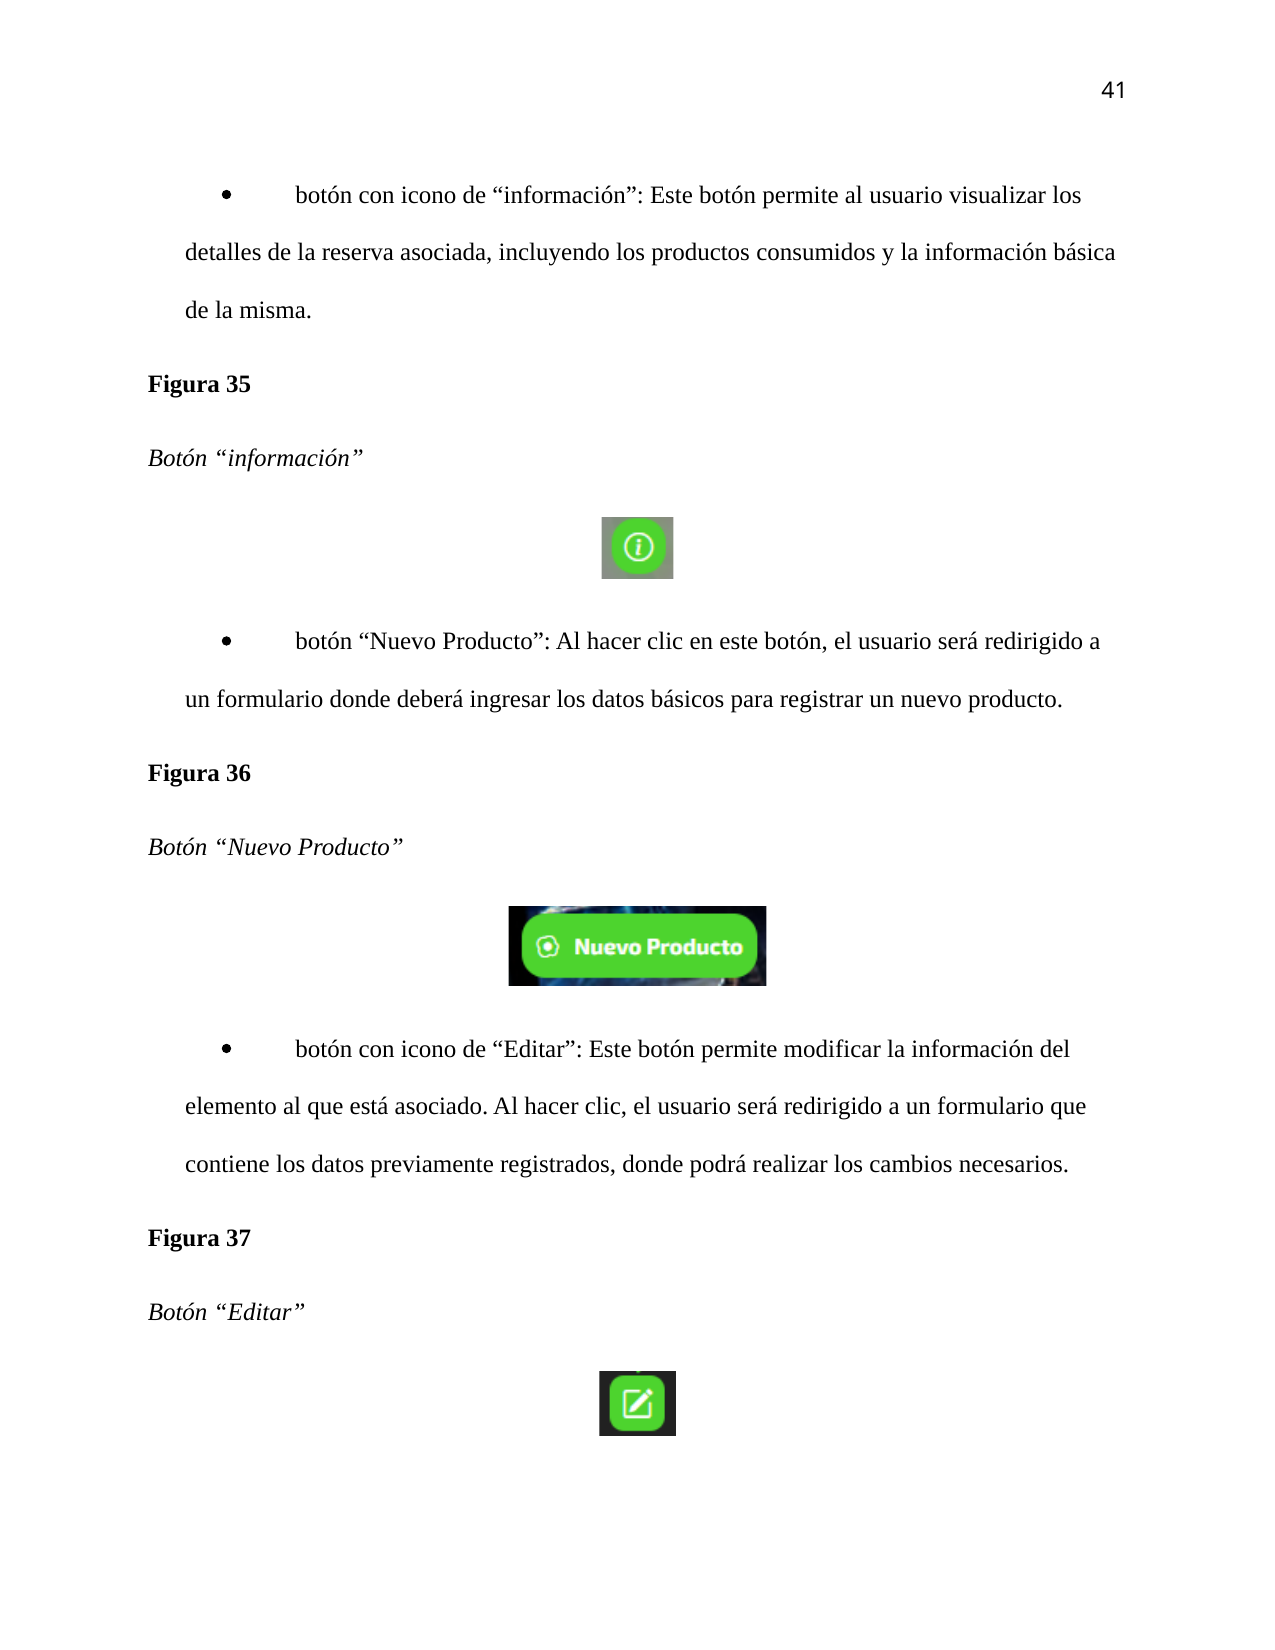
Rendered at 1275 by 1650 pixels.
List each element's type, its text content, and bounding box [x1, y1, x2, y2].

text Botón “Nuevo Producto” [148, 832, 1127, 861]
list botón con icono de “Editar”: Este botón permite modificar la información del elemento al que está asociado. Al hacer clic, el usuario será redirigido a un formulario que contiene los datos previamente registrados, donde podrá realizar los cambios necesarios. [185, 1034, 1127, 1178]
picture [599, 1371, 676, 1436]
picture [508, 906, 767, 986]
picture [601, 517, 674, 579]
text Figura 35 [148, 369, 1127, 398]
text Botón “información” [148, 443, 1127, 472]
text Figura 37 [148, 1223, 1127, 1252]
text Figura 36 [148, 758, 1127, 787]
list botón “Nuevo Producto”: Al hacer clic en este botón, el usuario será redirigido a un formulario donde deberá ingresar los datos básicos para registrar un nuevo producto. [185, 626, 1127, 713]
text Botón “Editar” [148, 1297, 1127, 1326]
list botón con icono de “información”: Este botón permite al usuario visualizar los detalles de la reserva asociada, incluyendo los productos consumidos y la información básica de la misma. [185, 180, 1127, 324]
